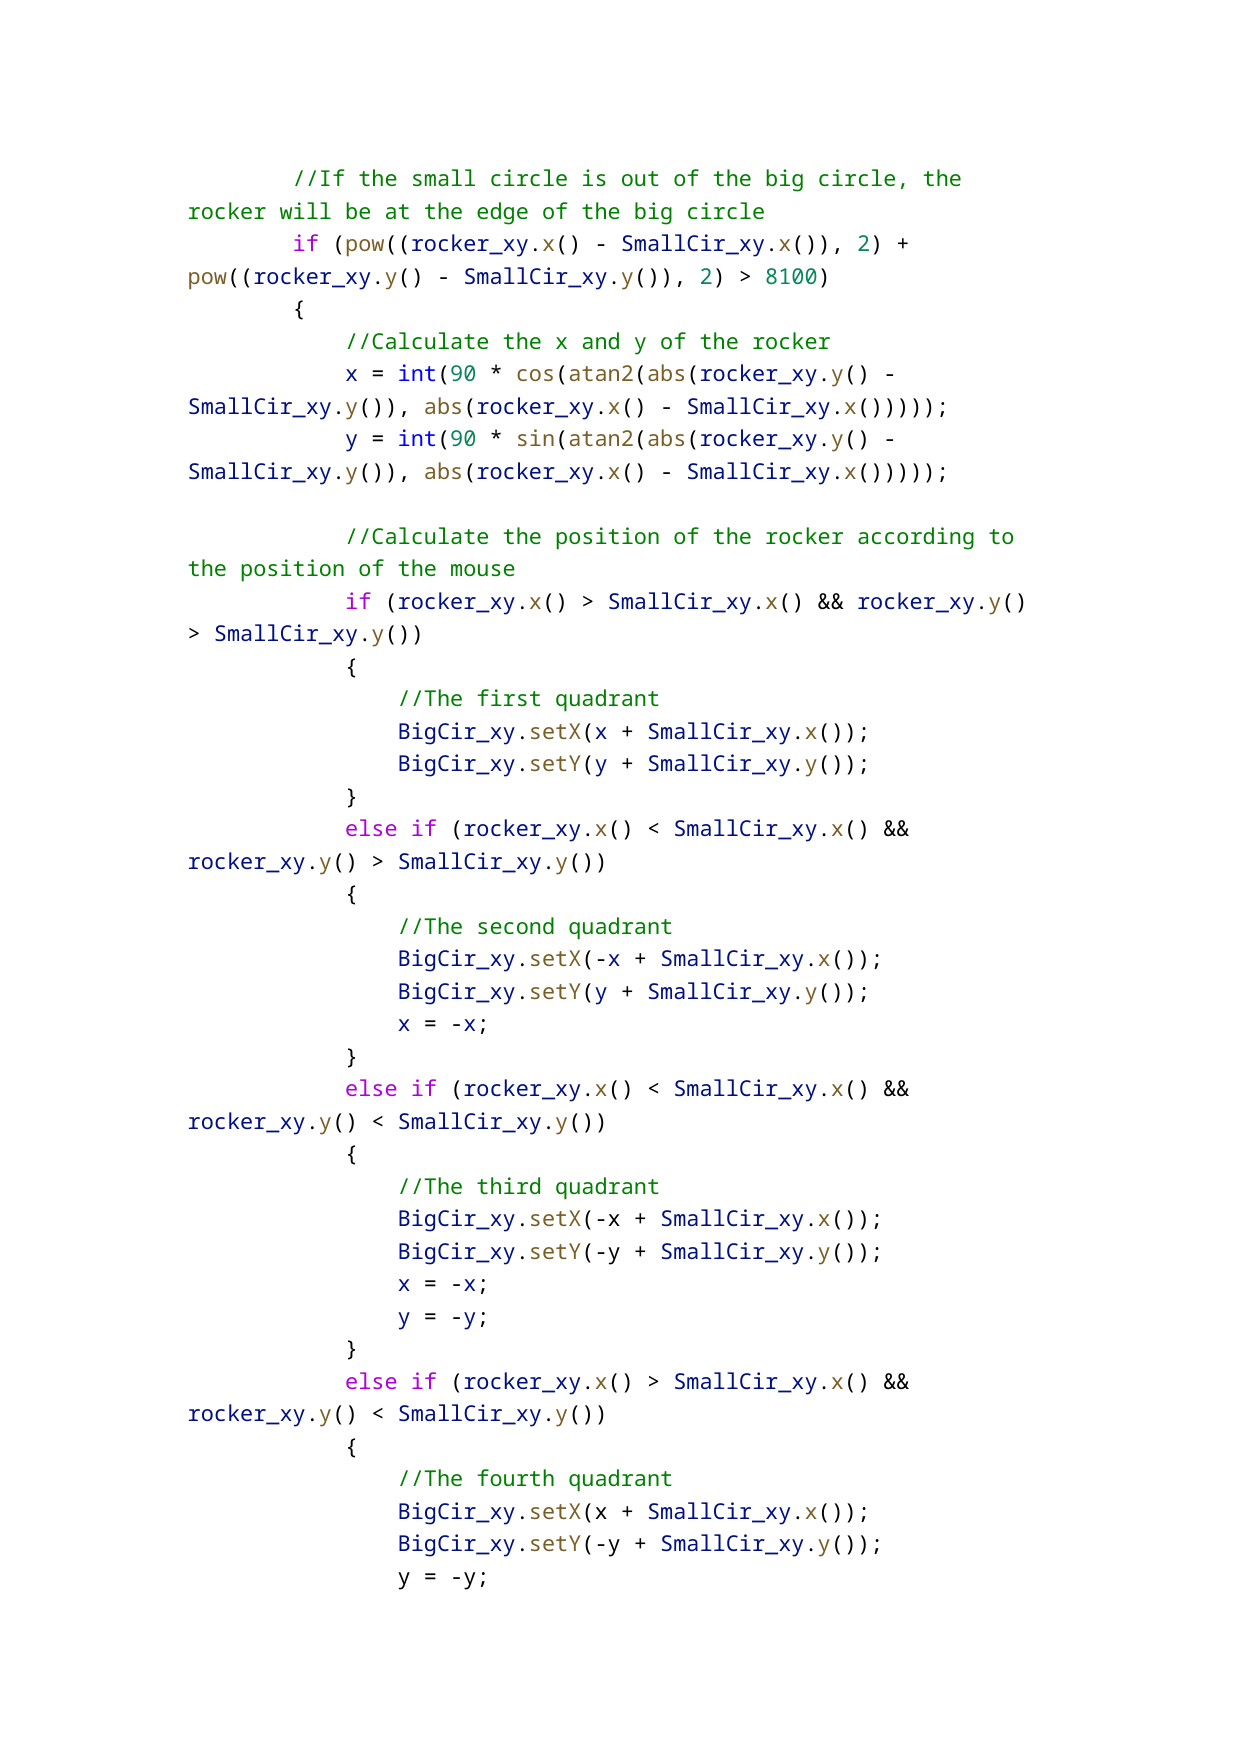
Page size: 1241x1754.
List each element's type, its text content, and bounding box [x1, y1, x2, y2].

text //The first quadrant [187, 682, 1053, 714]
text if (rocker_xy.x() > SmallCir_xy.x() && rocker_xy.y() > SmallCir_xy.y()) [187, 584, 1053, 649]
text { [187, 292, 1053, 324]
text y = -y; [187, 1559, 1053, 1592]
text else if (rocker_xy.x() > SmallCir_xy.x() && rocker_xy.y() < SmallCir_xy.y()) [187, 1364, 1053, 1429]
text { [187, 649, 1053, 682]
text BigCir_xy.setY(-y + SmallCir_xy.y()); [187, 1234, 1053, 1267]
text //Calculate the position of the rocker according to the position of the mouse [187, 519, 1053, 584]
text //If the small circle is out of the big circle, the rocker will be at the edge of the big circle [187, 162, 1053, 227]
text BigCir_xy.setX(x + SmallCir_xy.x()); [187, 714, 1053, 747]
text { [187, 1429, 1053, 1462]
text //The third quadrant [187, 1169, 1053, 1202]
text else if (rocker_xy.x() < SmallCir_xy.x() && rocker_xy.y() > SmallCir_xy.y()) [187, 812, 1053, 877]
text { [187, 1137, 1053, 1169]
text if (pow((rocker_xy.x() - SmallCir_xy.x()), 2) + pow((rocker_xy.y() - SmallCir_xy.y()), 2) > 8100) [187, 227, 1053, 292]
text x = int(90 * cos(atan2(abs(rocker_xy.y() - SmallCir_xy.y()), abs(rocker_xy.x() - SmallCir_xy.x())))); [187, 357, 1053, 422]
text y = -y; [187, 1299, 1053, 1332]
text } [187, 779, 1053, 812]
text BigCir_xy.setX(-x + SmallCir_xy.x()); [187, 1202, 1053, 1234]
text BigCir_xy.setY(-y + SmallCir_xy.y()); [187, 1527, 1053, 1559]
text { [187, 877, 1053, 909]
text //Calculate the x and y of the rocker [187, 324, 1053, 357]
text else if (rocker_xy.x() < SmallCir_xy.x() && rocker_xy.y() < SmallCir_xy.y()) [187, 1072, 1053, 1137]
text x = -x; [187, 1267, 1053, 1299]
text BigCir_xy.setX(x + SmallCir_xy.x()); [187, 1494, 1053, 1527]
text //The second quadrant [187, 909, 1053, 942]
text } [187, 1332, 1053, 1364]
text BigCir_xy.setX(-x + SmallCir_xy.x()); [187, 942, 1053, 974]
text //The fourth quadrant [187, 1462, 1053, 1494]
text y = int(90 * sin(atan2(abs(rocker_xy.y() - SmallCir_xy.y()), abs(rocker_xy.x() - SmallCir_xy.x())))); [187, 422, 1053, 487]
text BigCir_xy.setY(y + SmallCir_xy.y()); [187, 974, 1053, 1007]
text } [187, 1039, 1053, 1072]
text BigCir_xy.setY(y + SmallCir_xy.y()); [187, 747, 1053, 779]
text x = -x; [187, 1007, 1053, 1039]
